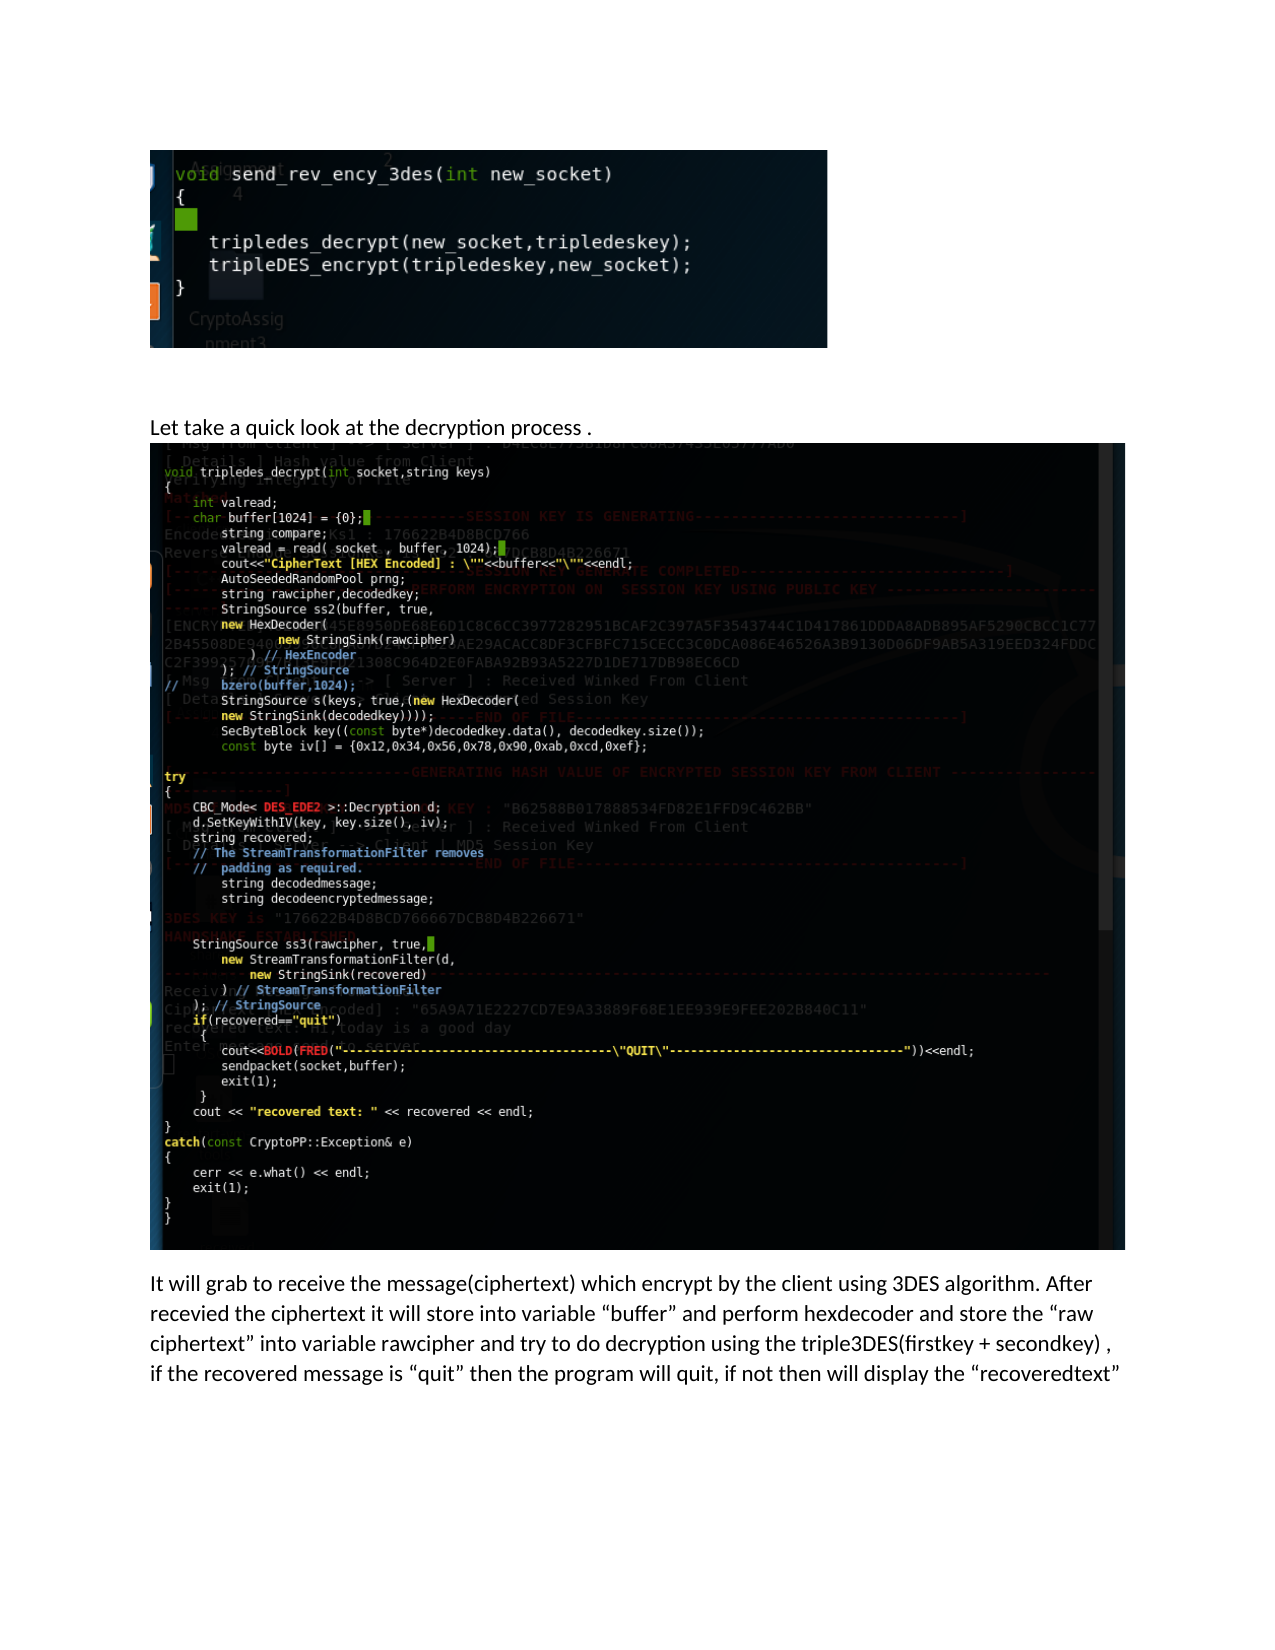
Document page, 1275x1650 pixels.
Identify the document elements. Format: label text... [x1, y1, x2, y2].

picture [150, 443, 1125, 1250]
text It will grab to receive the message(ciphertext) which encrypt by the client using 3DES algorithm. After recevied the ciphertext it will store into variable “buffer” and perform hexdecoder and store the “raw ciphertext” into variable rawcipher and try to do decryption using the triple3DES(firstkey + secondkey) , if the recovered message is “quit” then the program will quit, if not then will display the “recoveredtext” [150, 1269, 1125, 1387]
picture [150, 225, 154, 250]
picture [150, 150, 828, 348]
text Let take a quick look at the decryption process . [150, 413, 1125, 443]
